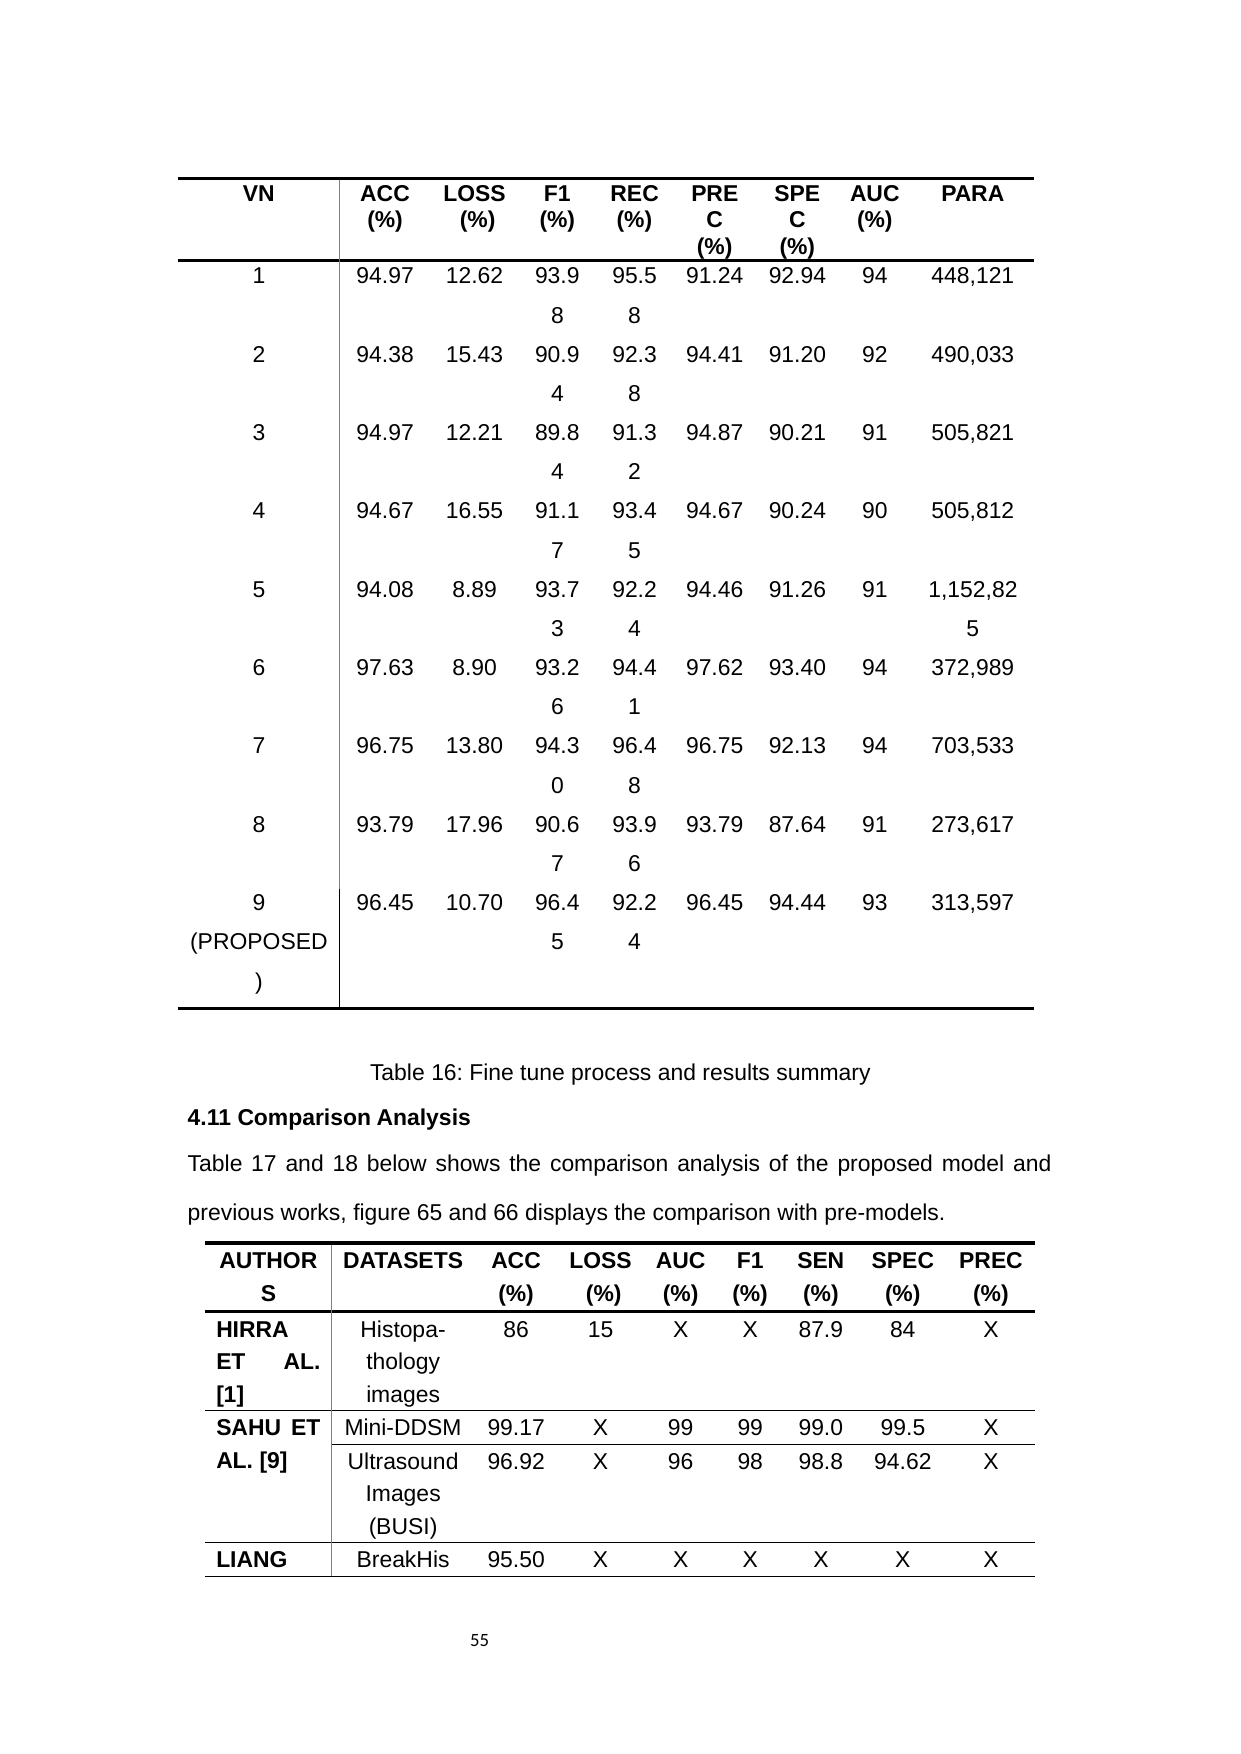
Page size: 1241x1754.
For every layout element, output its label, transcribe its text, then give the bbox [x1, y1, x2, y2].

table_cell 90.94 [519, 341, 596, 419]
table_cell 93.40 [756, 654, 838, 732]
table_cell 273,617 [911, 811, 1034, 889]
table_cell 95.50 [474, 1543, 557, 1576]
table_cell 93.73 [519, 576, 596, 654]
table_cell X [946, 1445, 1035, 1542]
table_cell 91 [838, 811, 911, 889]
text Table 17 and 18 below shows the comparison analysis of the proposed model and previous works, figure 65 and 66 displays the comparison with pre-models. [187, 1147, 1053, 1228]
table_header Para [911, 180, 1034, 259]
table_header Acc (%) [340, 180, 430, 259]
table_header Rec (%) [596, 180, 673, 259]
table_cell Liang and Meng [19] [205, 1543, 331, 1576]
table_header Datasets [332, 1245, 474, 1309]
table_cell BreakHis [332, 1543, 474, 1576]
table_cell 95.58 [596, 262, 673, 341]
table_cell 93.79 [673, 811, 756, 889]
table_cell 96.75 [673, 732, 756, 811]
table_cell 8.89 [430, 576, 518, 654]
table_cell 99.17 [474, 1411, 557, 1444]
table_cell 92.13 [756, 732, 838, 811]
table_cell 505,812 [911, 497, 1034, 576]
table_cell 12.21 [430, 419, 518, 497]
table_cell 93.45 [596, 497, 673, 576]
table_cell 92.94 [756, 262, 838, 341]
table_header Prec (%) [946, 1245, 1035, 1309]
table_header VN [178, 180, 339, 259]
table_cell 94.38 [340, 341, 430, 419]
table_cell 91.17 [519, 497, 596, 576]
table_cell 90.24 [756, 497, 838, 576]
table_cell X [643, 1543, 718, 1576]
table_cell 91 [838, 419, 911, 497]
table_cell 8.90 [430, 654, 518, 732]
table_cell X [859, 1543, 946, 1576]
table_cell 7 [178, 732, 339, 811]
table_cell 91.26 [756, 576, 838, 654]
table_cell 99 [643, 1411, 718, 1444]
table_cell 99.5 [859, 1411, 946, 1444]
table_cell X [946, 1411, 1035, 1444]
table_cell X [558, 1411, 643, 1444]
table_cell 94.41 [673, 341, 756, 419]
table_cell 92 [838, 341, 911, 419]
table_cell X [946, 1543, 1035, 1576]
table_cell 91.24 [673, 262, 756, 341]
table_cell X [718, 1543, 782, 1576]
table_cell 94 [838, 654, 911, 732]
table_cell 94.41 [596, 654, 673, 732]
table_cell 93.26 [519, 654, 596, 732]
table_cell 91 [838, 576, 911, 654]
table_cell 94.46 [673, 576, 756, 654]
table_cell 92.24 [596, 576, 673, 654]
table_cell 92.24 [596, 889, 673, 1007]
table_cell 92.38 [596, 341, 673, 419]
table_cell 15.43 [430, 341, 518, 419]
table_cell Mini-DDSM [332, 1411, 474, 1444]
table_cell 1 [178, 262, 339, 341]
table_header Prec (%) [673, 180, 756, 259]
table_cell 94.30 [519, 732, 596, 811]
table_cell 96.92 [474, 1445, 557, 1542]
table_header Loss (%) [558, 1245, 643, 1309]
table_header AUC (%) [838, 180, 911, 259]
table_cell 93.79 [340, 811, 430, 889]
table_cell 10.70 [430, 889, 518, 1007]
table_header Sen (%) [782, 1245, 859, 1309]
table_cell 98.8 [782, 1445, 859, 1542]
table_cell X [946, 1313, 1035, 1410]
table_cell 93.96 [596, 811, 673, 889]
table_cell X [643, 1313, 718, 1410]
table_cell 505,821 [911, 419, 1034, 497]
table_header Authors [205, 1245, 331, 1309]
table_header Loss (%) [430, 180, 518, 259]
table_cell Histopa- thology images [332, 1313, 474, 1410]
table_cell 86 [474, 1313, 557, 1410]
table_cell Ultrasound Images (BUSI) [332, 1445, 474, 1542]
table_cell 93.98 [519, 262, 596, 341]
table_header Acc (%) [474, 1245, 557, 1309]
table_header Spec (%) [859, 1245, 946, 1309]
table_cell 96.48 [596, 732, 673, 811]
table_cell 17.96 [430, 811, 518, 889]
table_cell 93 [838, 889, 911, 1007]
table_cell 94.67 [340, 497, 430, 576]
table_cell 4 [178, 497, 339, 576]
table_cell 94.08 [340, 576, 430, 654]
table_cell 94.44 [756, 889, 838, 1007]
table_cell 96 [643, 1445, 718, 1542]
table_cell 94.97 [340, 262, 430, 341]
table_cell 84 [859, 1313, 946, 1410]
table_cell 1,152,825 [911, 576, 1034, 654]
table_cell 448,121 [911, 262, 1034, 341]
table_cell 94.62 [859, 1445, 946, 1542]
table_header f1 (%) [718, 1245, 782, 1309]
table_cell 94.67 [673, 497, 756, 576]
table_cell 90.21 [756, 419, 838, 497]
table_cell X [782, 1543, 859, 1576]
table_cell 87.9 [782, 1313, 859, 1410]
table_cell 97.62 [673, 654, 756, 732]
table_cell 94 [838, 262, 911, 341]
text Table 16: Fine tune process and results summary [187, 162, 1053, 1088]
table_header F1 (%) [519, 180, 596, 259]
table_cell 99.0 [782, 1411, 859, 1444]
table_cell 94.87 [673, 419, 756, 497]
table_cell 91.32 [596, 419, 673, 497]
table_cell 8 [178, 811, 339, 889]
table_cell 12.62 [430, 262, 518, 341]
table_cell 99 [718, 1411, 782, 1444]
table_cell 703,533 [911, 732, 1034, 811]
table_cell Hirra et al. [1] [205, 1313, 331, 1410]
table_cell Sahu et al. [9] [205, 1411, 331, 1542]
table_cell 3 [178, 419, 339, 497]
table_cell 96.45 [340, 889, 430, 1007]
table_cell 89.84 [519, 419, 596, 497]
table_cell X [558, 1543, 643, 1576]
table_cell X [558, 1445, 643, 1542]
table_cell 94.97 [340, 419, 430, 497]
table_cell 2 [178, 341, 339, 419]
table_cell 96.45 [519, 889, 596, 1007]
table_cell 90.67 [519, 811, 596, 889]
table_cell 490,033 [911, 341, 1034, 419]
table_cell 94 [838, 732, 911, 811]
table_cell 15 [558, 1313, 643, 1410]
table_cell 98 [718, 1445, 782, 1542]
table_cell 87.64 [756, 811, 838, 889]
table_cell 90 [838, 497, 911, 576]
table_cell X [718, 1313, 782, 1410]
table_cell 96.75 [340, 732, 430, 811]
table_cell 16.55 [430, 497, 518, 576]
table_cell 313,597 [911, 889, 1034, 1007]
table_header AUC (%) [643, 1245, 718, 1309]
table_cell 372,989 [911, 654, 1034, 732]
table_cell 13.80 [430, 732, 518, 811]
table_cell 6 [178, 654, 339, 732]
table_cell 96.45 [673, 889, 756, 1007]
table_cell 5 [178, 576, 339, 654]
table_cell 97.63 [340, 654, 430, 732]
list Comparison Analysis [187, 1101, 1053, 1134]
table_header Spec (%) [756, 180, 838, 259]
table_cell 91.20 [756, 341, 838, 419]
table_cell 9 (Proposed) [178, 889, 339, 1007]
